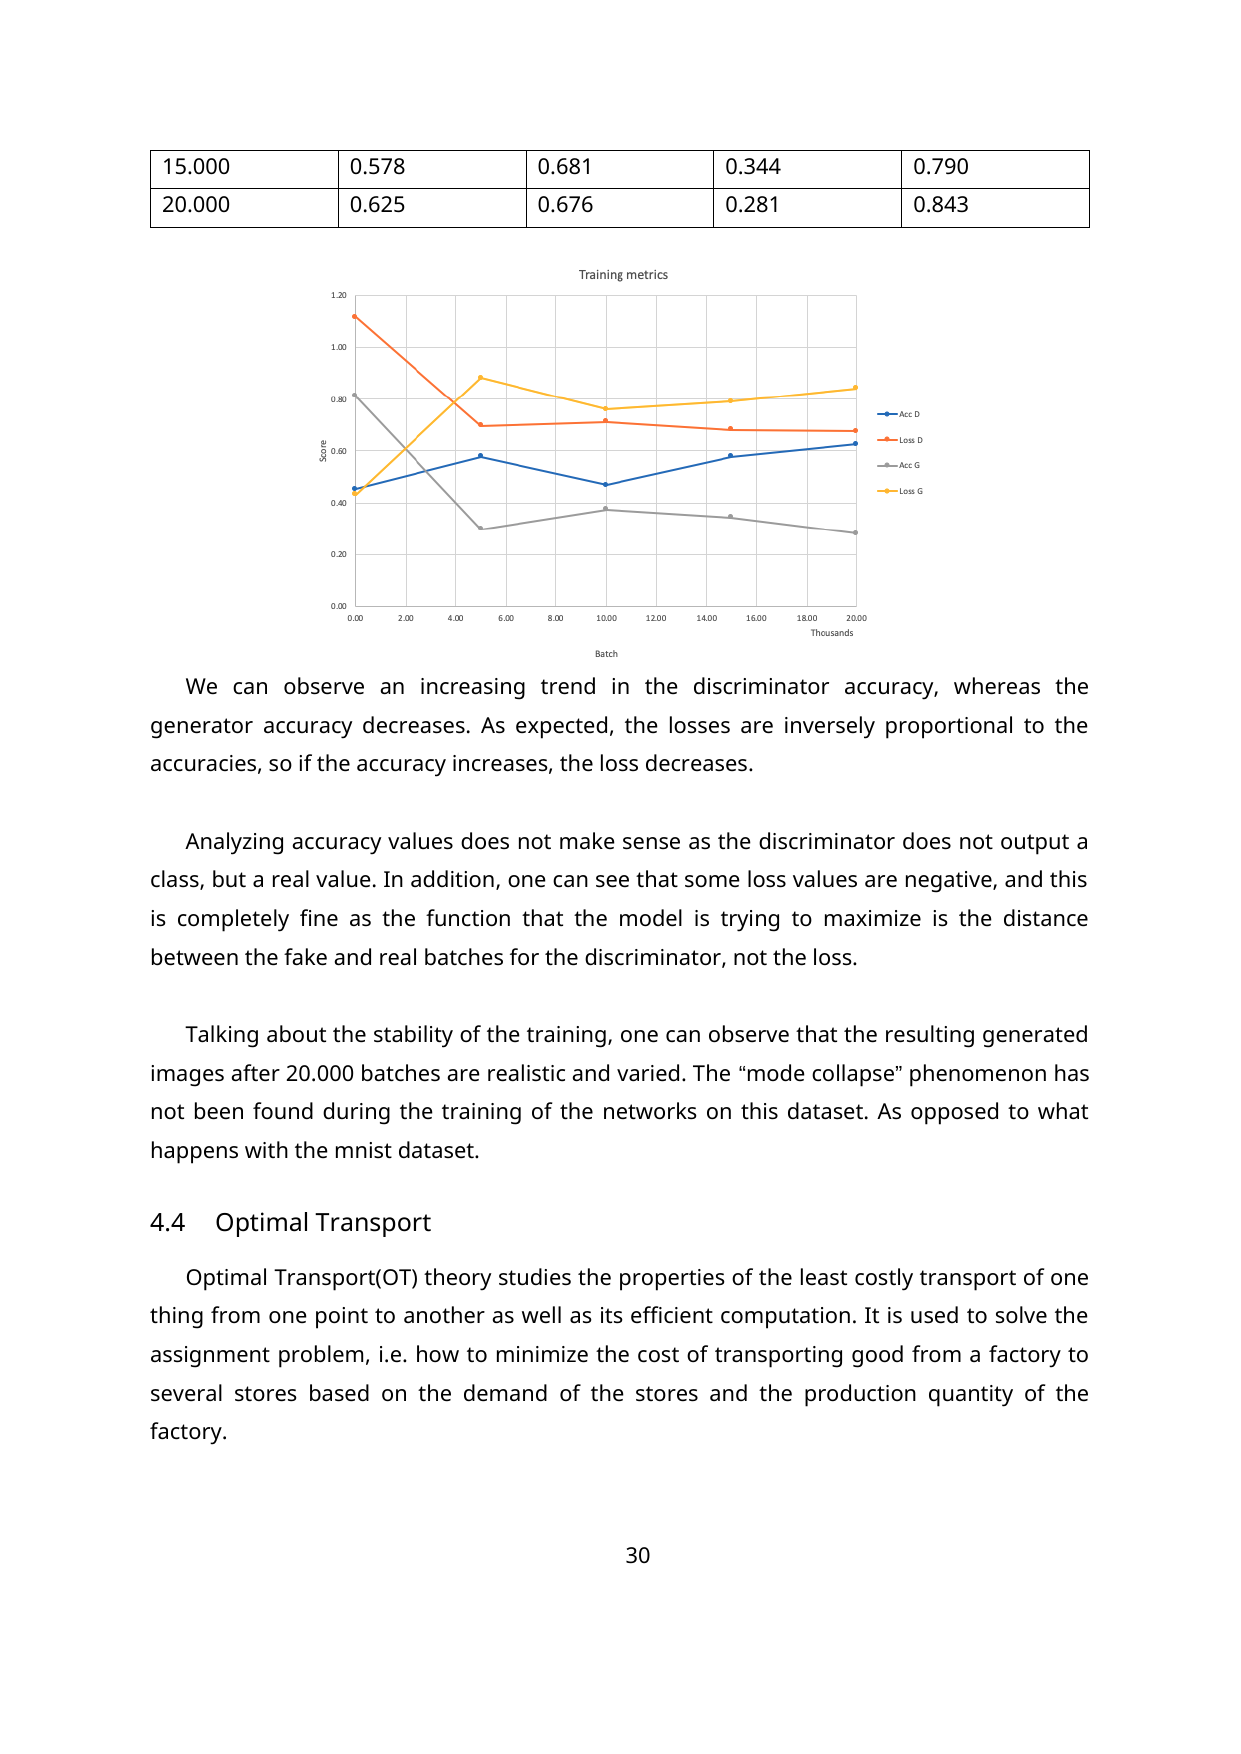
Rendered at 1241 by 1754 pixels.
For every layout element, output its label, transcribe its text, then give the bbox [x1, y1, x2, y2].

table_cell 0.790 [902, 151, 1089, 188]
table_cell 0.578 [339, 151, 526, 188]
text Talking about the stability of the training, one can observe that the resulting generated images after 20.000 batches are realistic and varied. The “mode collapse” phenomenon has not been found during the training of the networks on this dataset. As opposed to what happens with the mnist dataset. [150, 1019, 1090, 1165]
table_cell 0.676 [527, 189, 713, 227]
table_cell 0.843 [902, 189, 1089, 227]
table_cell 0.625 [339, 189, 526, 227]
subtitle Optimal Transport [150, 1205, 1090, 1239]
text We can observe an increasing trend in the discriminator accuracy, whereas the generator accuracy decreases. As expected, the losses are inversely proportional to the accuracies, so if the accuracy increases, the loss decreases. [150, 671, 1090, 778]
table_cell 20.000 [151, 189, 338, 227]
picture [315, 265, 925, 663]
text Analyzing accuracy values does not make sense as the discriminator does not output a class, but a real value. In addition, one can see that some loss values are negative, and this is completely fine as the function that the model is trying to maximize is the distance between the fake and real batches for the discriminator, not the loss. [150, 826, 1090, 971]
table_cell 0.344 [714, 151, 901, 188]
table_cell 15.000 [151, 151, 338, 188]
text Optimal Transport(OT) theory studies the properties of the least costly transport of one thing from one point to another as well as its efficient computation. It is used to solve the assignment problem, i.e. how to minimize the cost of transporting good from a factory to several stores based on the demand of the stores and the production quantity of the factory. [150, 1262, 1090, 1446]
table_cell 0.681 [527, 151, 713, 188]
table_cell 0.281 [714, 189, 901, 227]
